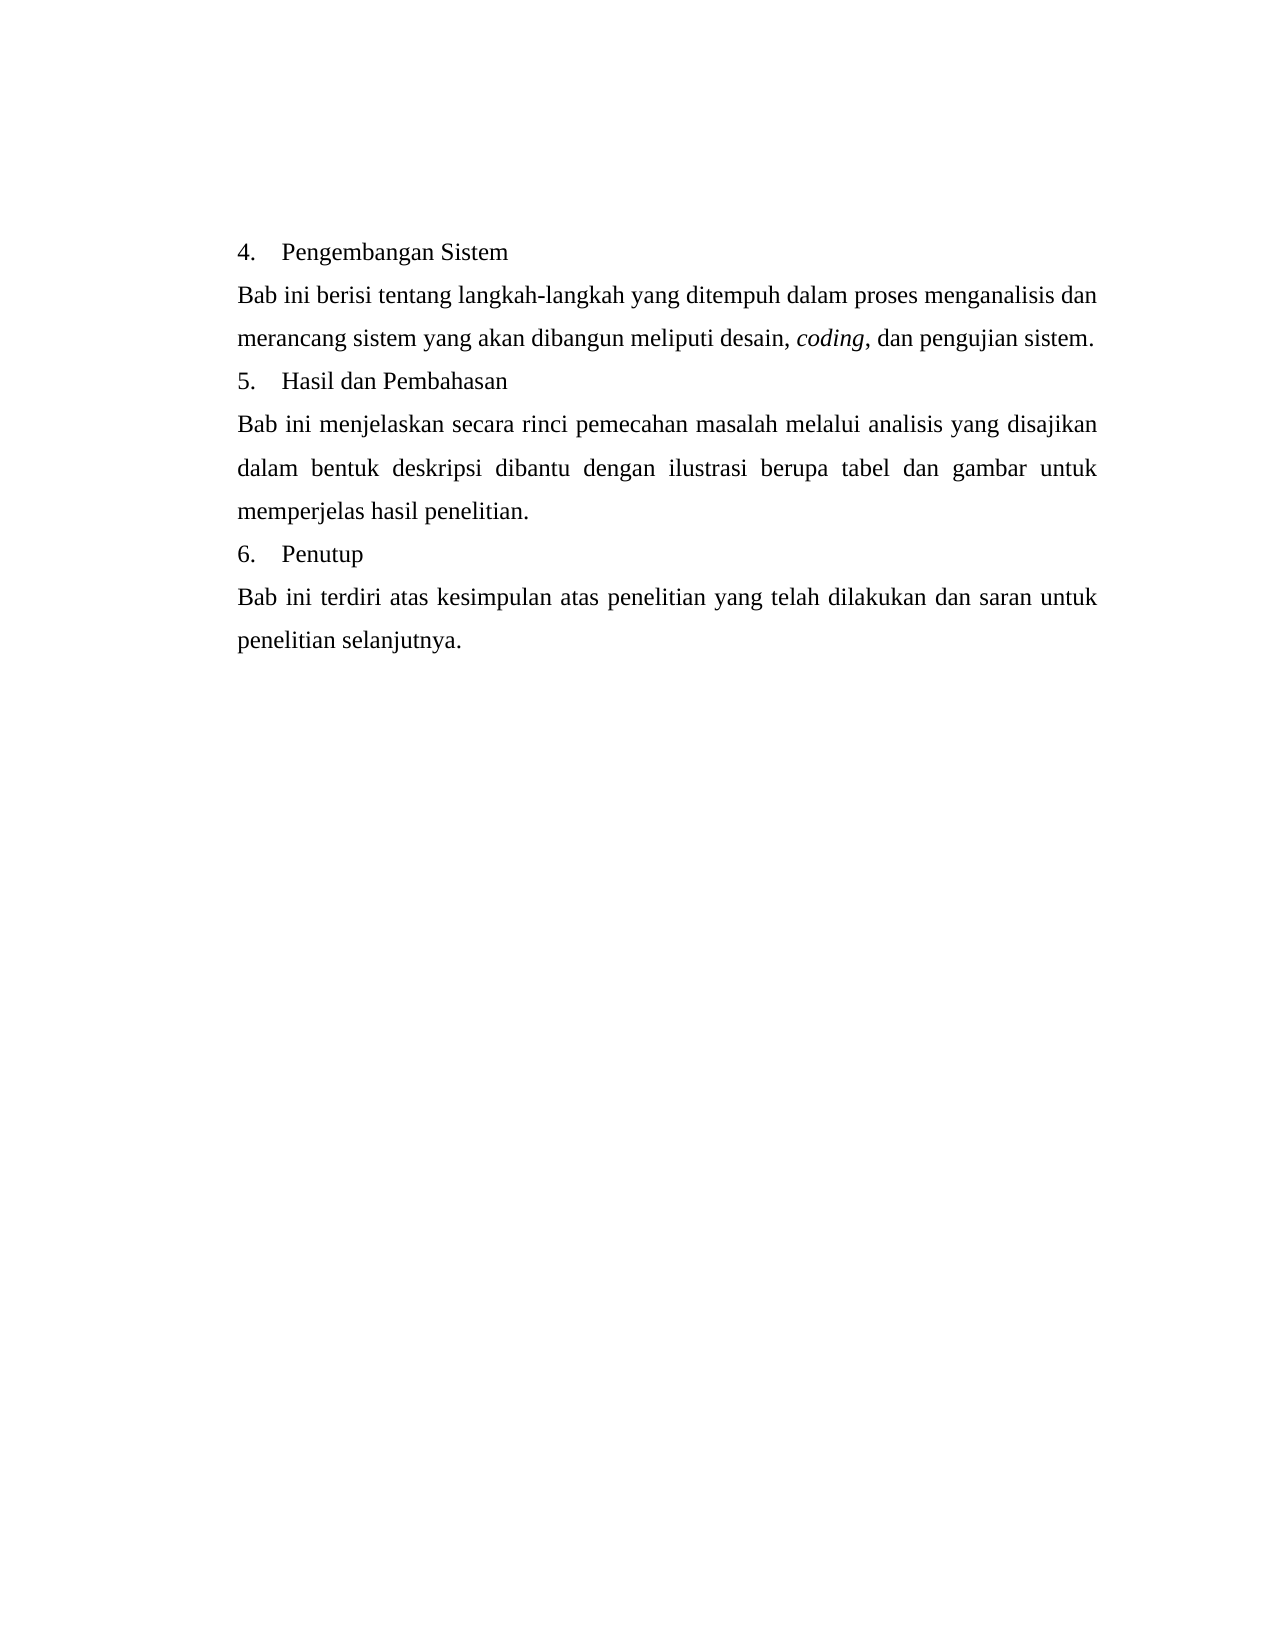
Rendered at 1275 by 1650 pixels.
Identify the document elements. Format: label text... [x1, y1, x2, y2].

text Bab ini terdiri atas kesimpulan atas penelitian yang telah dilakukan dan saran untuk penelitian selanjutnya. [237, 582, 1098, 654]
list Penutup [237, 539, 1098, 568]
list Hasil dan Pembahasan [237, 366, 1098, 395]
text Bab ini menjelaskan secara rinci pemecahan masalah melalui analisis yang disajikan dalam bentuk deskripsi dibantu dengan ilustrasi berupa tabel dan gambar untuk memperjelas hasil penelitian. [237, 409, 1098, 524]
list Pengembangan Sistem [237, 237, 1098, 266]
text Bab ini berisi tentang langkah-langkah yang ditempuh dalam proses menganalisis dan merancang sistem yang akan dibangun meliputi desain, coding, dan pengujian sistem. [237, 280, 1098, 352]
